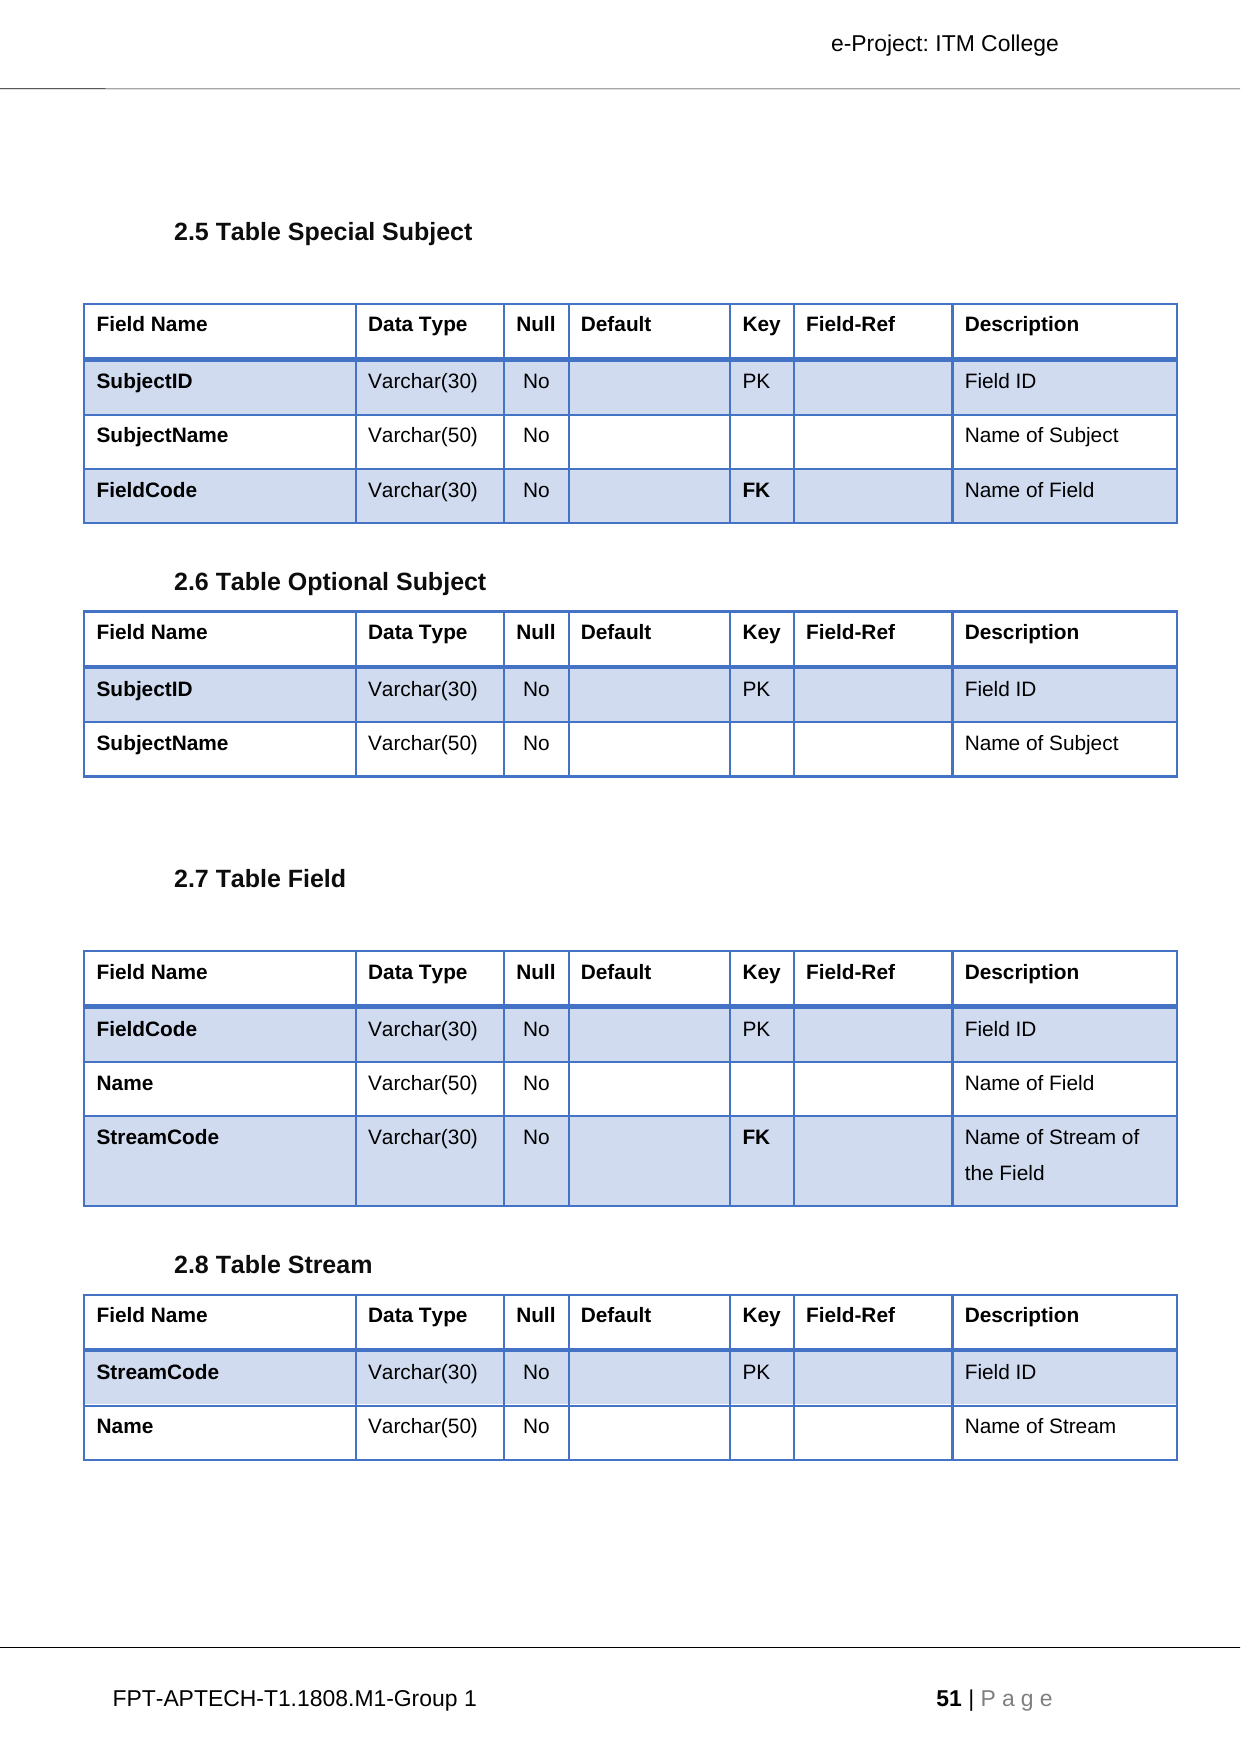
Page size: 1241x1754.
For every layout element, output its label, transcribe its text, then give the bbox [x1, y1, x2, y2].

table_cell Name of Subject [954, 723, 1176, 775]
table_header Key [731, 613, 793, 664]
table_cell No [505, 723, 568, 775]
table_header Field-Ref [795, 1296, 951, 1348]
table_cell [570, 1117, 729, 1205]
table_cell [570, 470, 729, 522]
table_cell FK [731, 470, 793, 522]
table_header Default [570, 613, 729, 664]
table_cell Varchar(30) [357, 1009, 503, 1061]
table_cell SubjectID [85, 669, 355, 721]
table_cell Name of Field [954, 470, 1176, 522]
table_cell No [505, 1009, 568, 1061]
table_cell [795, 362, 951, 414]
table_cell Varchar(30) [357, 669, 503, 721]
table_cell [570, 1352, 729, 1404]
table_cell Name [85, 1063, 355, 1115]
table_cell Field ID [954, 362, 1176, 414]
table_cell Field ID [954, 669, 1176, 721]
table_header Data Type [357, 305, 503, 357]
table_cell No [505, 669, 568, 721]
table_cell SubjectName [85, 723, 355, 775]
table_cell PK [731, 1352, 793, 1404]
table_cell [731, 723, 793, 775]
table_cell Name of Subject [954, 416, 1176, 468]
table_cell [570, 362, 729, 414]
table_cell Field ID [954, 1009, 1176, 1061]
table_cell No [505, 1352, 568, 1404]
table_cell Varchar(30) [357, 1352, 503, 1404]
text 2.5 Table Special Subject [112, 216, 1162, 245]
table_cell [795, 723, 951, 775]
table_header Field Name [85, 1296, 355, 1348]
table_cell Name of Field [954, 1063, 1176, 1115]
table_header Field Name [85, 613, 355, 664]
table_cell Varchar(30) [357, 470, 503, 522]
table_cell [731, 1407, 793, 1459]
table_header Description [954, 952, 1176, 1004]
table_header Key [731, 952, 793, 1004]
table_header Default [570, 952, 729, 1004]
table_header Description [954, 305, 1176, 357]
table_cell PK [731, 669, 793, 721]
table_cell [795, 669, 951, 721]
table_header Data Type [357, 613, 503, 664]
table_cell No [505, 1063, 568, 1115]
table_cell SubjectID [85, 362, 355, 414]
table_header Description [954, 613, 1176, 664]
table_cell No [505, 1117, 568, 1205]
table_cell [570, 1009, 729, 1061]
table_cell [731, 416, 793, 468]
table_cell [570, 669, 729, 721]
table_cell [570, 723, 729, 775]
table_cell Varchar(30) [357, 1117, 503, 1205]
table_cell [795, 1352, 951, 1404]
table_header Null [505, 1296, 568, 1348]
table_header Default [570, 1296, 729, 1348]
table_cell [795, 1117, 951, 1205]
table_cell [570, 1063, 729, 1115]
table_header Data Type [357, 1296, 503, 1348]
text 2.8 Table Stream [112, 1250, 1162, 1279]
table_cell SubjectName [85, 416, 355, 468]
table_header Field Name [85, 952, 355, 1004]
table_cell StreamCode [85, 1352, 355, 1404]
table_cell [795, 1009, 951, 1061]
table_cell FieldCode [85, 1009, 355, 1061]
table_header Key [731, 1296, 793, 1348]
table_cell [795, 416, 951, 468]
table_header Field-Ref [795, 613, 951, 664]
table_cell Field ID [954, 1352, 1176, 1404]
table_header Null [505, 952, 568, 1004]
table_header Default [570, 305, 729, 357]
text 2.6 Table Optional Subject [112, 567, 1162, 596]
table_cell [795, 1407, 951, 1459]
table_cell [795, 1063, 951, 1115]
table_cell FK [731, 1117, 793, 1205]
table_cell PK [731, 362, 793, 414]
table_cell Name of Stream [954, 1407, 1176, 1459]
table_cell Varchar(50) [357, 1407, 503, 1459]
table_cell FieldCode [85, 470, 355, 522]
table_cell Varchar(50) [357, 723, 503, 775]
table_cell [795, 470, 951, 522]
table_header Key [731, 305, 793, 357]
table_header Field Name [85, 305, 355, 357]
table_cell Name [85, 1407, 355, 1459]
table_cell Varchar(30) [357, 362, 503, 414]
table_cell No [505, 362, 568, 414]
table_header Description [954, 1296, 1176, 1348]
table_header Null [505, 305, 568, 357]
table_header Field-Ref [795, 305, 951, 357]
table_header Null [505, 613, 568, 664]
table_cell No [505, 470, 568, 522]
table_header Field-Ref [795, 952, 951, 1004]
table_cell PK [731, 1009, 793, 1061]
table_cell No [505, 416, 568, 468]
table_cell No [505, 1407, 568, 1459]
table_cell Varchar(50) [357, 416, 503, 468]
table_cell [570, 1407, 729, 1459]
table_cell [731, 1063, 793, 1115]
table_cell Name of Stream of the Field [954, 1117, 1176, 1205]
table_cell [570, 416, 729, 468]
text 2.7 Table Field [112, 864, 1162, 892]
table_cell Varchar(50) [357, 1063, 503, 1115]
table_cell StreamCode [85, 1117, 355, 1205]
table_header Data Type [357, 952, 503, 1004]
